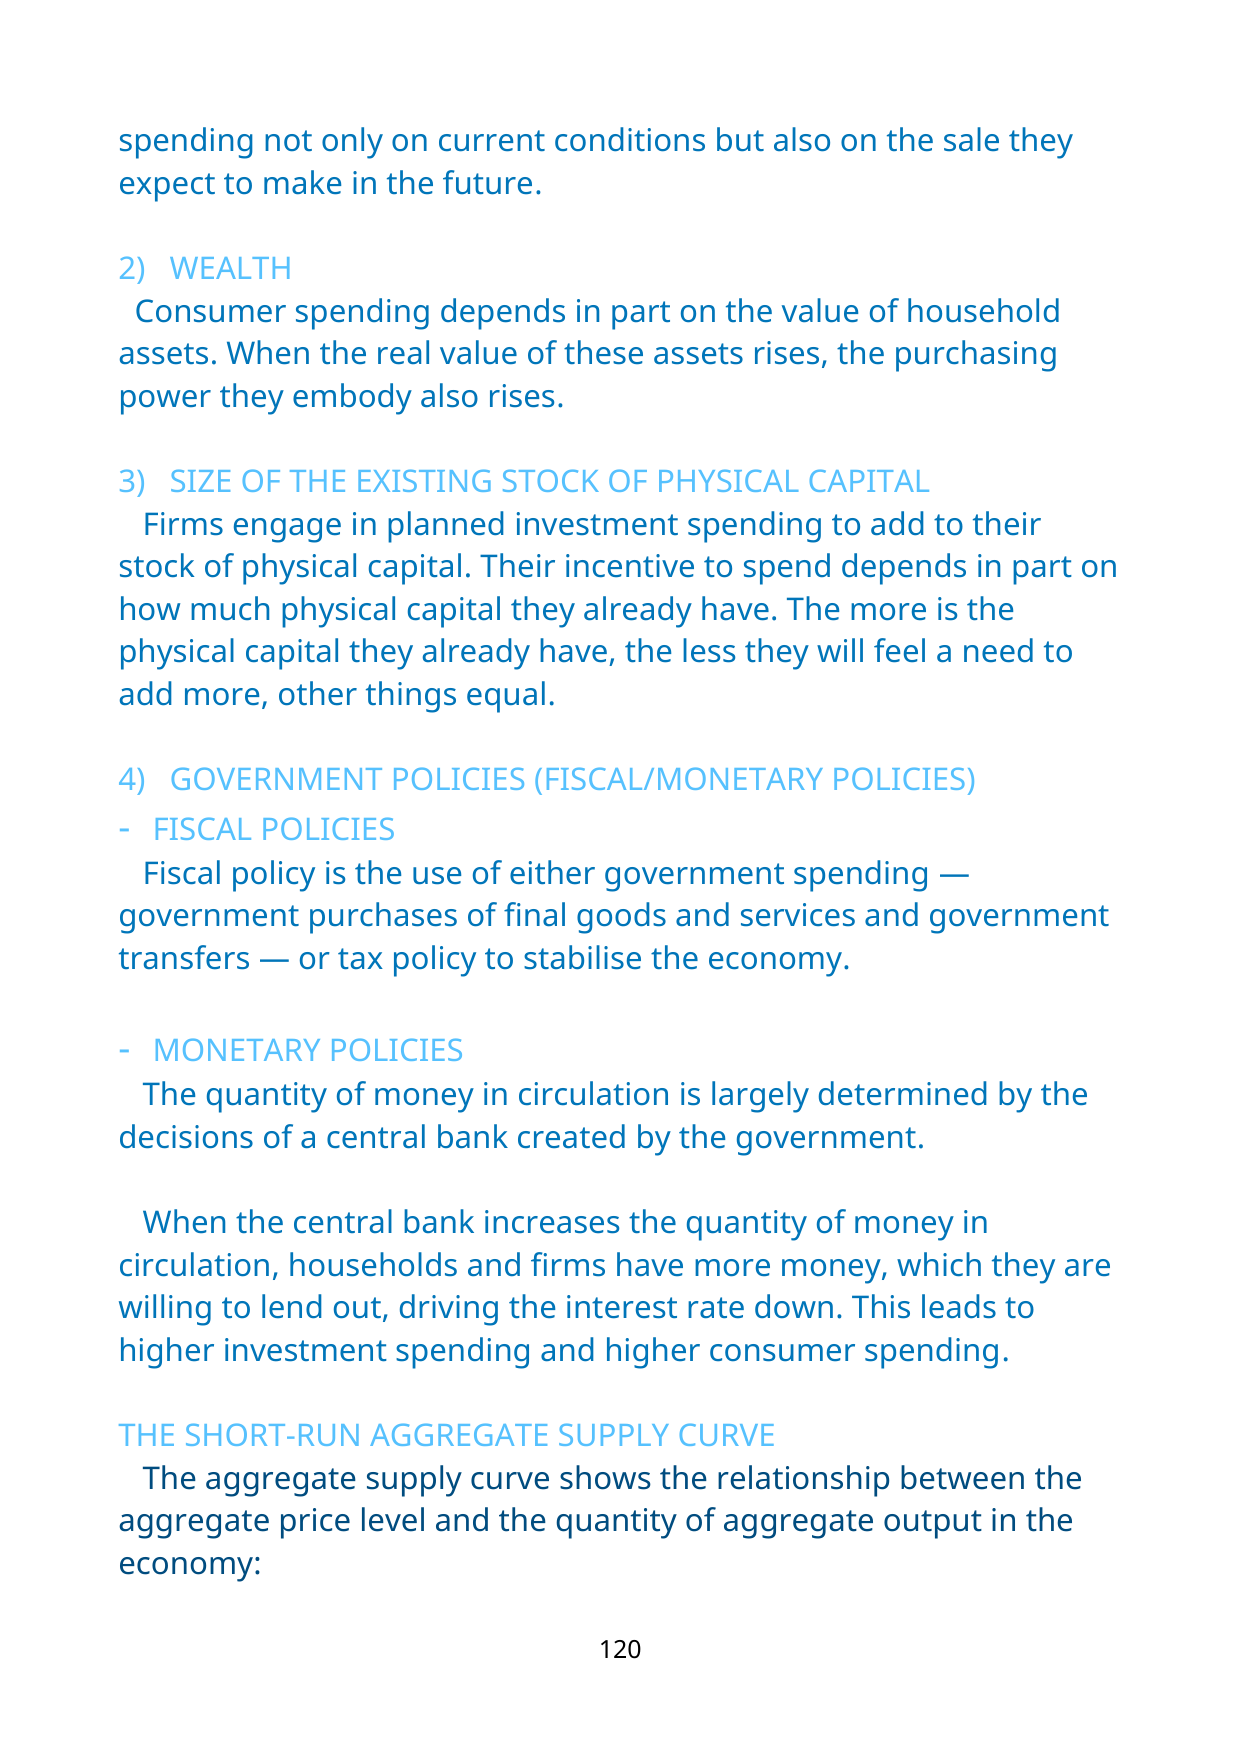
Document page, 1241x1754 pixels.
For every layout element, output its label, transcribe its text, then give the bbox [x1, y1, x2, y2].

list WEALTH [118, 246, 1122, 288]
text Firms engage in planned investment spending to add to their stock of physical capital. Their incentive to spend depends in part on how much physical capital they already have. The more is the physical capital they already have, the less they will feel a need to add more, other things equal. [118, 502, 1122, 714]
text The aggregate supply curve shows the relationship between the aggregate price level and the quantity of aggregate output in the economy: [118, 1456, 1122, 1583]
text The quantity of money in circulation is largely determined by the decisions of a central bank created by the government. [118, 1072, 1122, 1157]
text When the central bank increases the quantity of money in circulation, households and firms have more money, which they are willing to lend out, driving the interest rate down. This leads to higher investment spending and higher consumer spending. [118, 1200, 1122, 1371]
text THE SHORT-RUN AGGREGATE SUPPLY CURVE [118, 1413, 1122, 1456]
list MONETARY POLICIES [118, 1021, 1122, 1072]
list GOVERNMENT POLICIES (FISCAL/MONETARY POLICIES) [118, 757, 1122, 800]
list SIZE OF THE EXISTING STOCK OF PHYSICAL CAPITAL [118, 459, 1122, 502]
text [118, 118, 1122, 203]
text Consumer spending depends in part on the value of household assets. When the real value of these assets rises, the purchasing power they embody also rises. [118, 288, 1122, 416]
list FISCAL POLICIES [118, 800, 1122, 851]
text Fiscal policy is the use of either government spending — government purchases of final goods and services and government transfers — or tax policy to stabilise the economy. [118, 851, 1122, 979]
